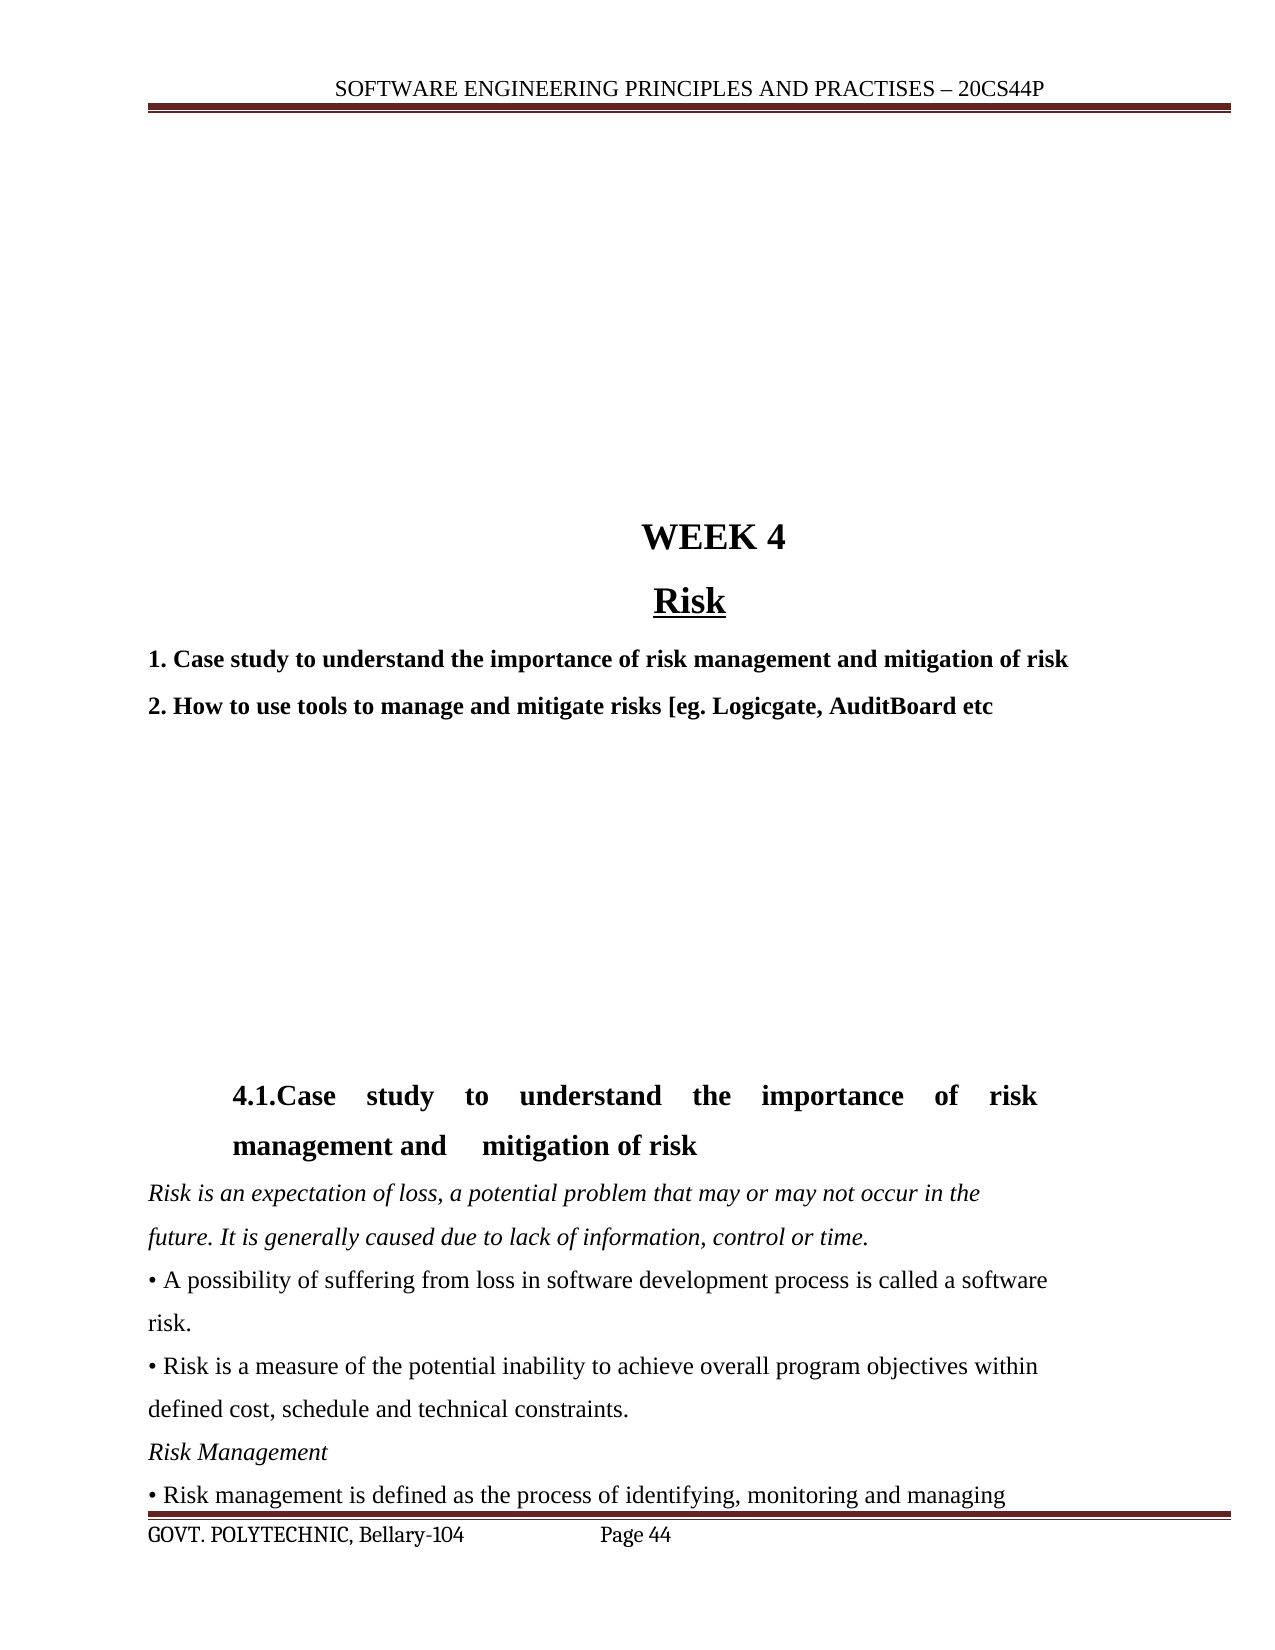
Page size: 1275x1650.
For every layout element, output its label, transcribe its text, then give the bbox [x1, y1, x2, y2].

subtitle 2. How to use tools to manage and mitigate risks [eg. Logicgate, AuditBoard etc [148, 691, 1231, 720]
text Risk is an expectation of loss, a potential problem that may or may not occur in the [148, 1178, 1231, 1207]
subtitle 4.1.Case study to understand the importance of risk management and mitigation of risk [232, 1078, 1038, 1162]
text • Risk is a measure of the potential inability to achieve overall program objectives within [148, 1351, 1231, 1380]
text defined cost, schedule and technical constraints. [148, 1394, 1231, 1423]
text 1. Case study to understand the importance of risk management and mitigation of risk [148, 644, 1231, 672]
text Risk Management [148, 1437, 1231, 1466]
subtitle WEEK 4 [195, 514, 1231, 557]
text risk. [148, 1308, 1231, 1337]
text • A possibility of suffering from loss in software development process is called a software [148, 1265, 1231, 1293]
text future. It is generally caused due to lack of information, control or time. [148, 1222, 1231, 1250]
text • Risk management is defined as the process of identifying, monitoring and managing [148, 1480, 1231, 1509]
text Risk [148, 579, 1231, 622]
